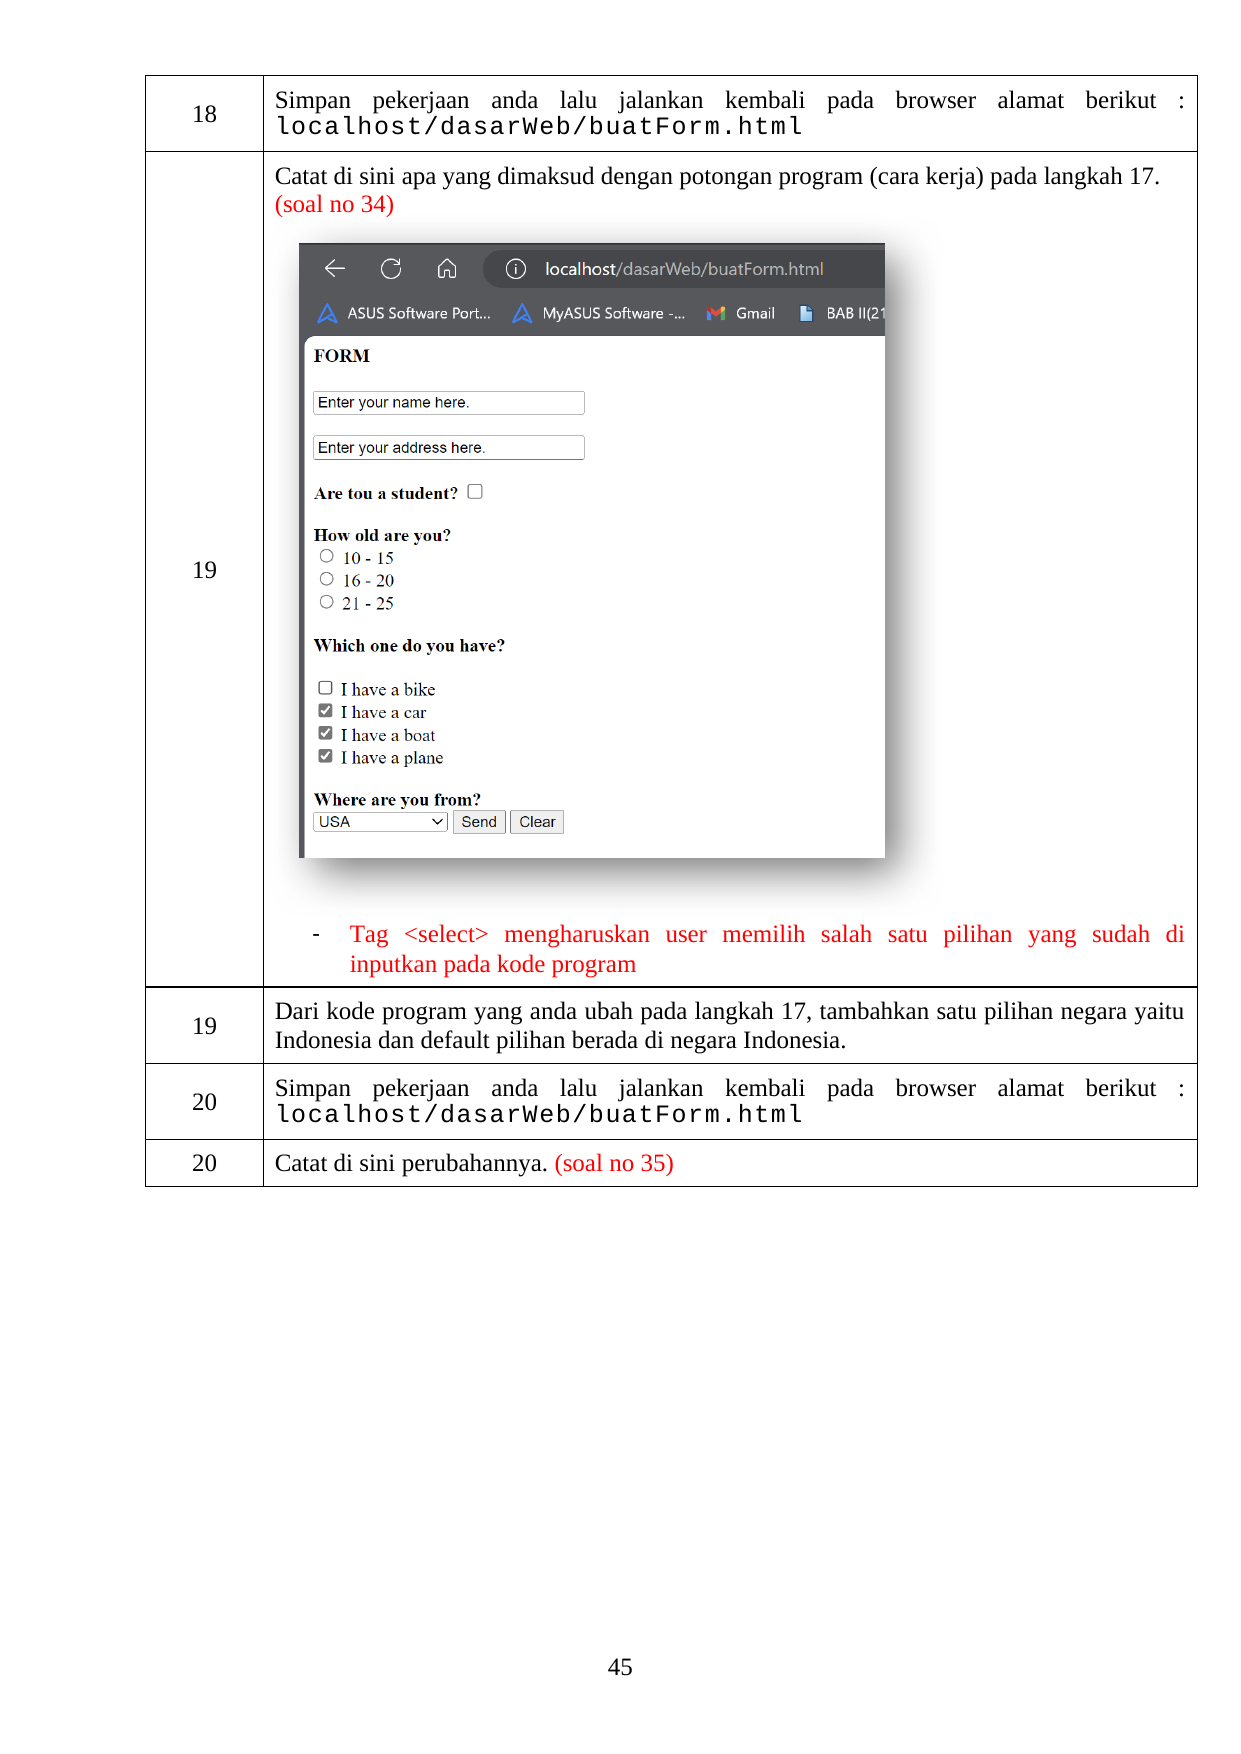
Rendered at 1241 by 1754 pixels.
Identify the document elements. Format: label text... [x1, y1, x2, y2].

table_cell Dari kode program yang anda ubah pada langkah 17, tambahkan satu pilihan negara yaitu Indonesia dan default pilihan berada di negara Indonesia. [264, 988, 1197, 1063]
table_cell 20 [146, 1064, 263, 1138]
table_cell Simpan pekerjaan anda lalu jalankan kembali pada browser alamat berikut : localhost/dasarWeb/buatForm.html [264, 1064, 1197, 1138]
table_cell 19 [146, 152, 263, 986]
table_cell 18 [146, 76, 263, 151]
table_cell 20 [146, 1140, 263, 1186]
table_cell 19 [146, 988, 263, 1063]
table_cell Catat di sini apa yang dimaksud dengan potongan program (cara kerja) pada langkah 17. (soal no 34) Tag <select> mengharuskan user memilih salah satu pilihan yang sudah di inputkan pada kode program [264, 152, 1197, 986]
picture [299, 243, 885, 858]
table_cell Simpan pekerjaan anda lalu jalankan kembali pada browser alamat berikut : localhost/dasarWeb/buatForm.html [264, 76, 1197, 151]
table_cell Catat di sini perubahannya. (soal no 35) Kode tambahan: <select name="var6" size="1"> <option value="BG">Bulgaria</option> <option value="UK">United Kingdom</option> <option value="USA">USA</option> <option value="Indonesia"selected>Indonesia</option> </select> Selected ditambahkan pada option Indonesia agar menjadi default. [264, 1140, 1197, 1186]
